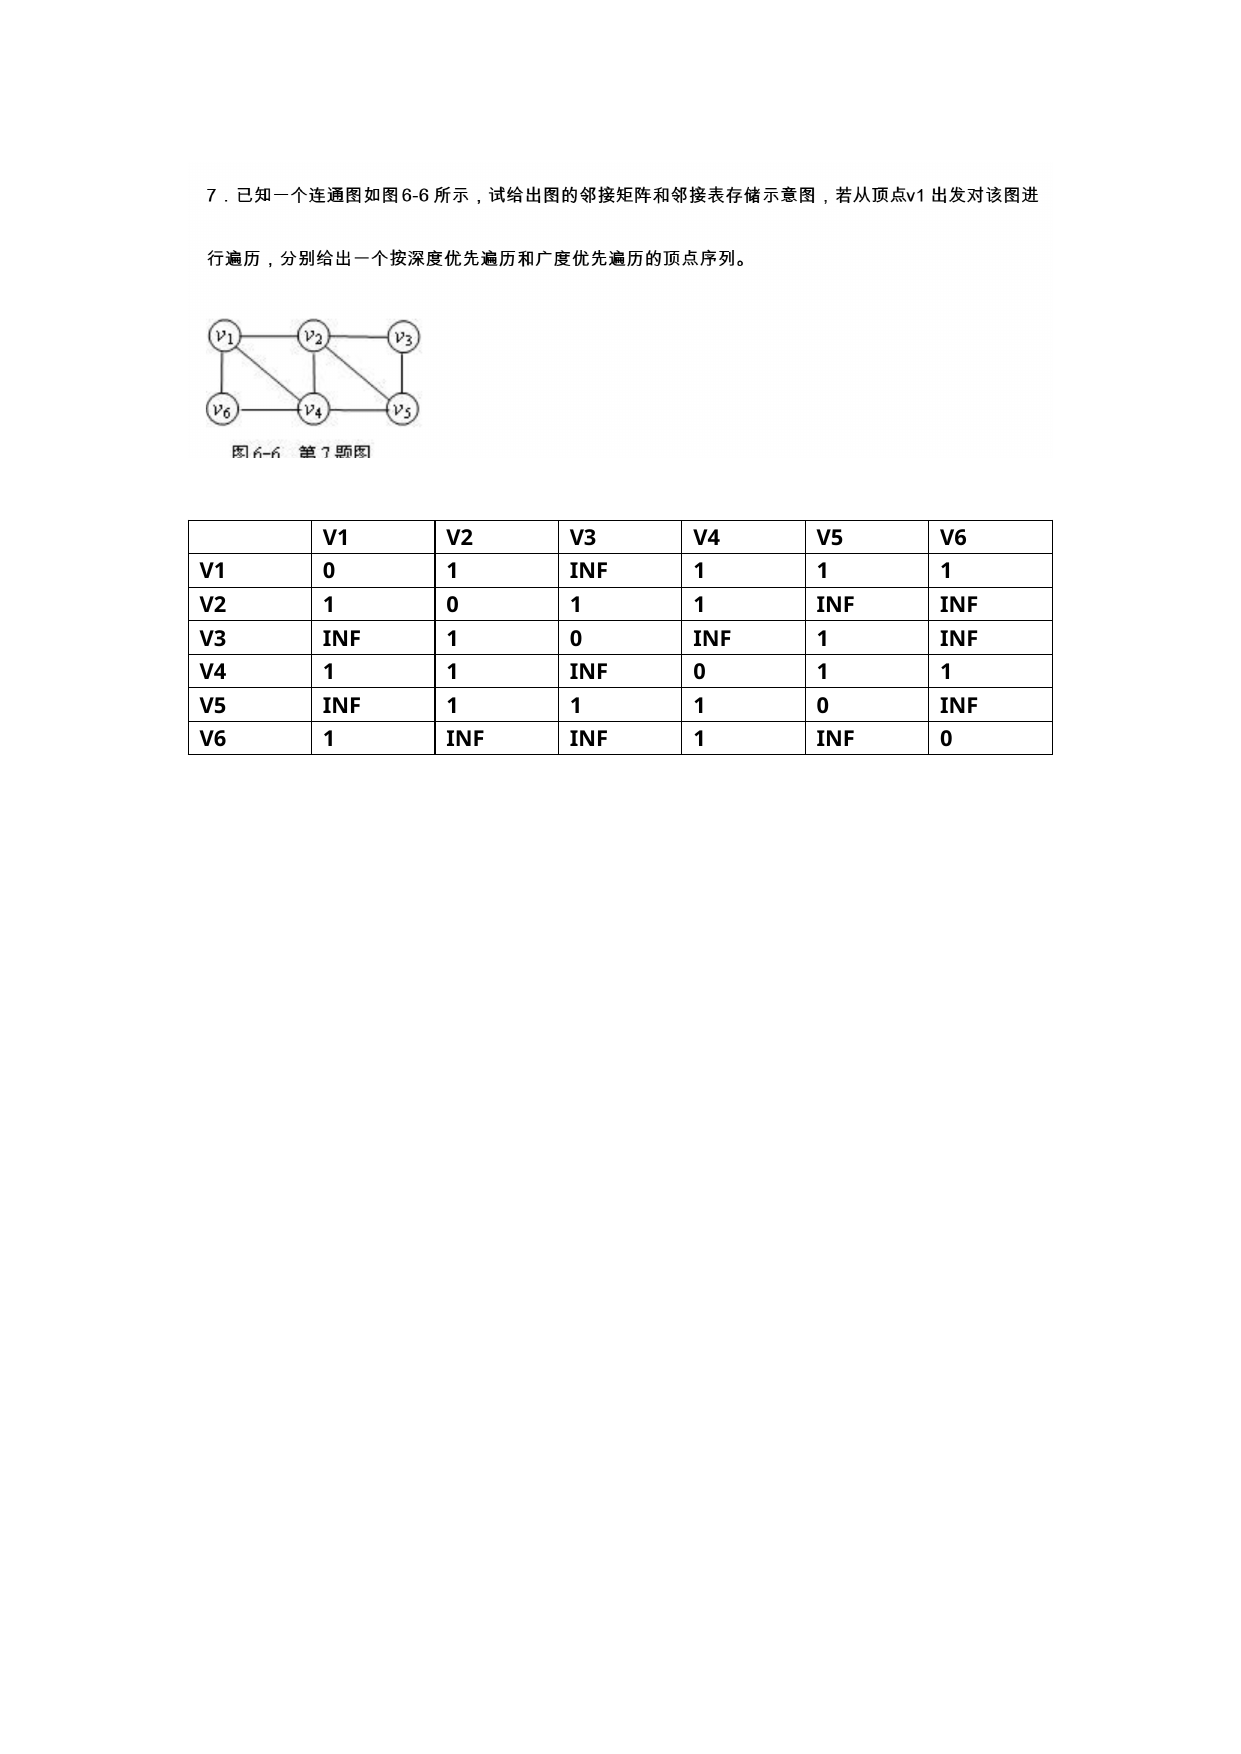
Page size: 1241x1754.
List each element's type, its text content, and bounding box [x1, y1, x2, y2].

table_header V2 [436, 521, 558, 553]
table_cell 0 [312, 554, 434, 587]
table_cell V2 [189, 588, 311, 620]
table_cell 0 [436, 588, 558, 620]
table_cell 1 [929, 554, 1052, 587]
table_header V1 [312, 521, 434, 553]
table_cell 1 [806, 621, 928, 654]
table_cell INF [806, 588, 928, 620]
table_cell 0 [929, 722, 1052, 754]
table_cell 1 [436, 655, 558, 687]
table_header V4 [682, 521, 805, 553]
table_cell 1 [436, 688, 558, 721]
table_cell INF [436, 722, 558, 754]
table_cell 0 [682, 655, 805, 687]
table_cell 1 [682, 554, 805, 587]
table_cell 1 [806, 554, 928, 587]
table_cell 1 [929, 655, 1052, 687]
table_cell INF [312, 688, 434, 721]
table_header V6 [929, 521, 1052, 553]
table_cell 0 [559, 621, 681, 654]
table_header V5 [806, 521, 928, 553]
table_cell 0 [806, 688, 928, 721]
table_cell INF [929, 688, 1052, 721]
table_cell 1 [682, 688, 805, 721]
table_cell 1 [806, 655, 928, 687]
table_header [189, 521, 311, 553]
table_cell V5 [189, 688, 311, 721]
table_cell 1 [682, 588, 805, 620]
table_cell INF [559, 722, 681, 754]
table_cell 1 [436, 554, 558, 587]
table_cell 1 [312, 722, 434, 754]
table_cell INF [682, 621, 805, 654]
table_cell INF [929, 588, 1052, 620]
table_cell 1 [312, 588, 434, 620]
table_cell V3 [189, 621, 311, 654]
table_cell INF [559, 554, 681, 587]
table_cell V4 [189, 655, 311, 687]
table_header V3 [559, 521, 681, 553]
table_cell INF [806, 722, 928, 754]
picture [187, 162, 1053, 458]
table_cell 1 [682, 722, 805, 754]
table_cell V6 [189, 722, 311, 754]
table_cell 1 [312, 655, 434, 687]
table_cell 1 [436, 621, 558, 654]
table_cell INF [312, 621, 434, 654]
table_cell 1 [559, 688, 681, 721]
table_cell V1 [189, 554, 311, 587]
table_cell INF [929, 621, 1052, 654]
table_cell 1 [559, 588, 681, 620]
table_cell INF [559, 655, 681, 687]
